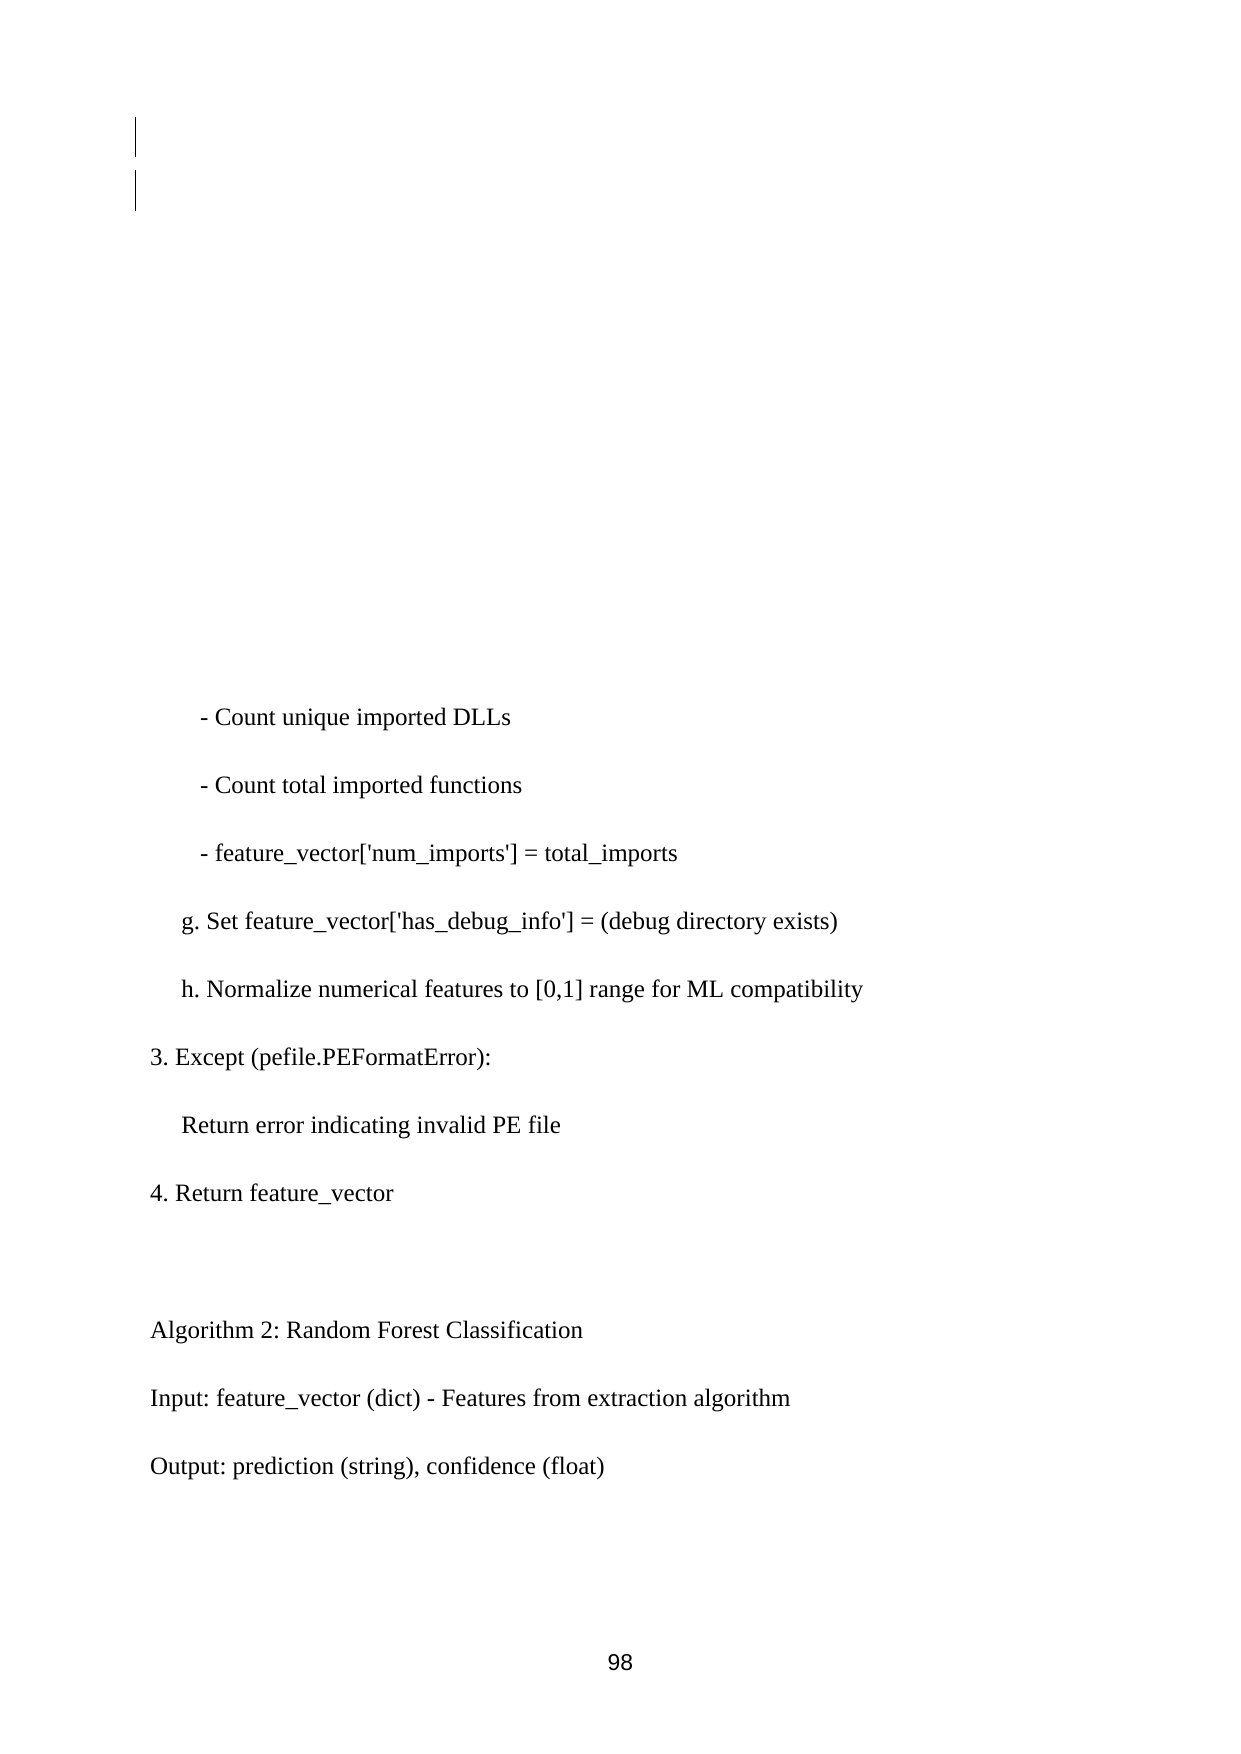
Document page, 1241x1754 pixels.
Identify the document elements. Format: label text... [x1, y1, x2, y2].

text - feature_vector['num_imports'] = total_imports [150, 838, 1090, 867]
text 3. Except (pefile.PEFormatError): [150, 1042, 1090, 1071]
text h. Normalize numerical features to [0,1] range for ML compatibility [150, 974, 1090, 1003]
text Algorithm 2: Random Forest Classification [150, 1315, 1090, 1343]
text Output: prediction (string), confidence (float) [150, 1451, 1090, 1480]
text Return error indicating invalid PE file [150, 1110, 1090, 1139]
text g. Set feature_vector['has_debug_info'] = (debug directory exists) [150, 906, 1090, 935]
text - Count unique imported DLLs [150, 702, 1090, 730]
text 4. Return feature_vector [150, 1178, 1090, 1207]
text Input: feature_vector (dict) - Features from extraction algorithm [150, 1383, 1090, 1412]
text - Count total imported functions [150, 770, 1090, 798]
